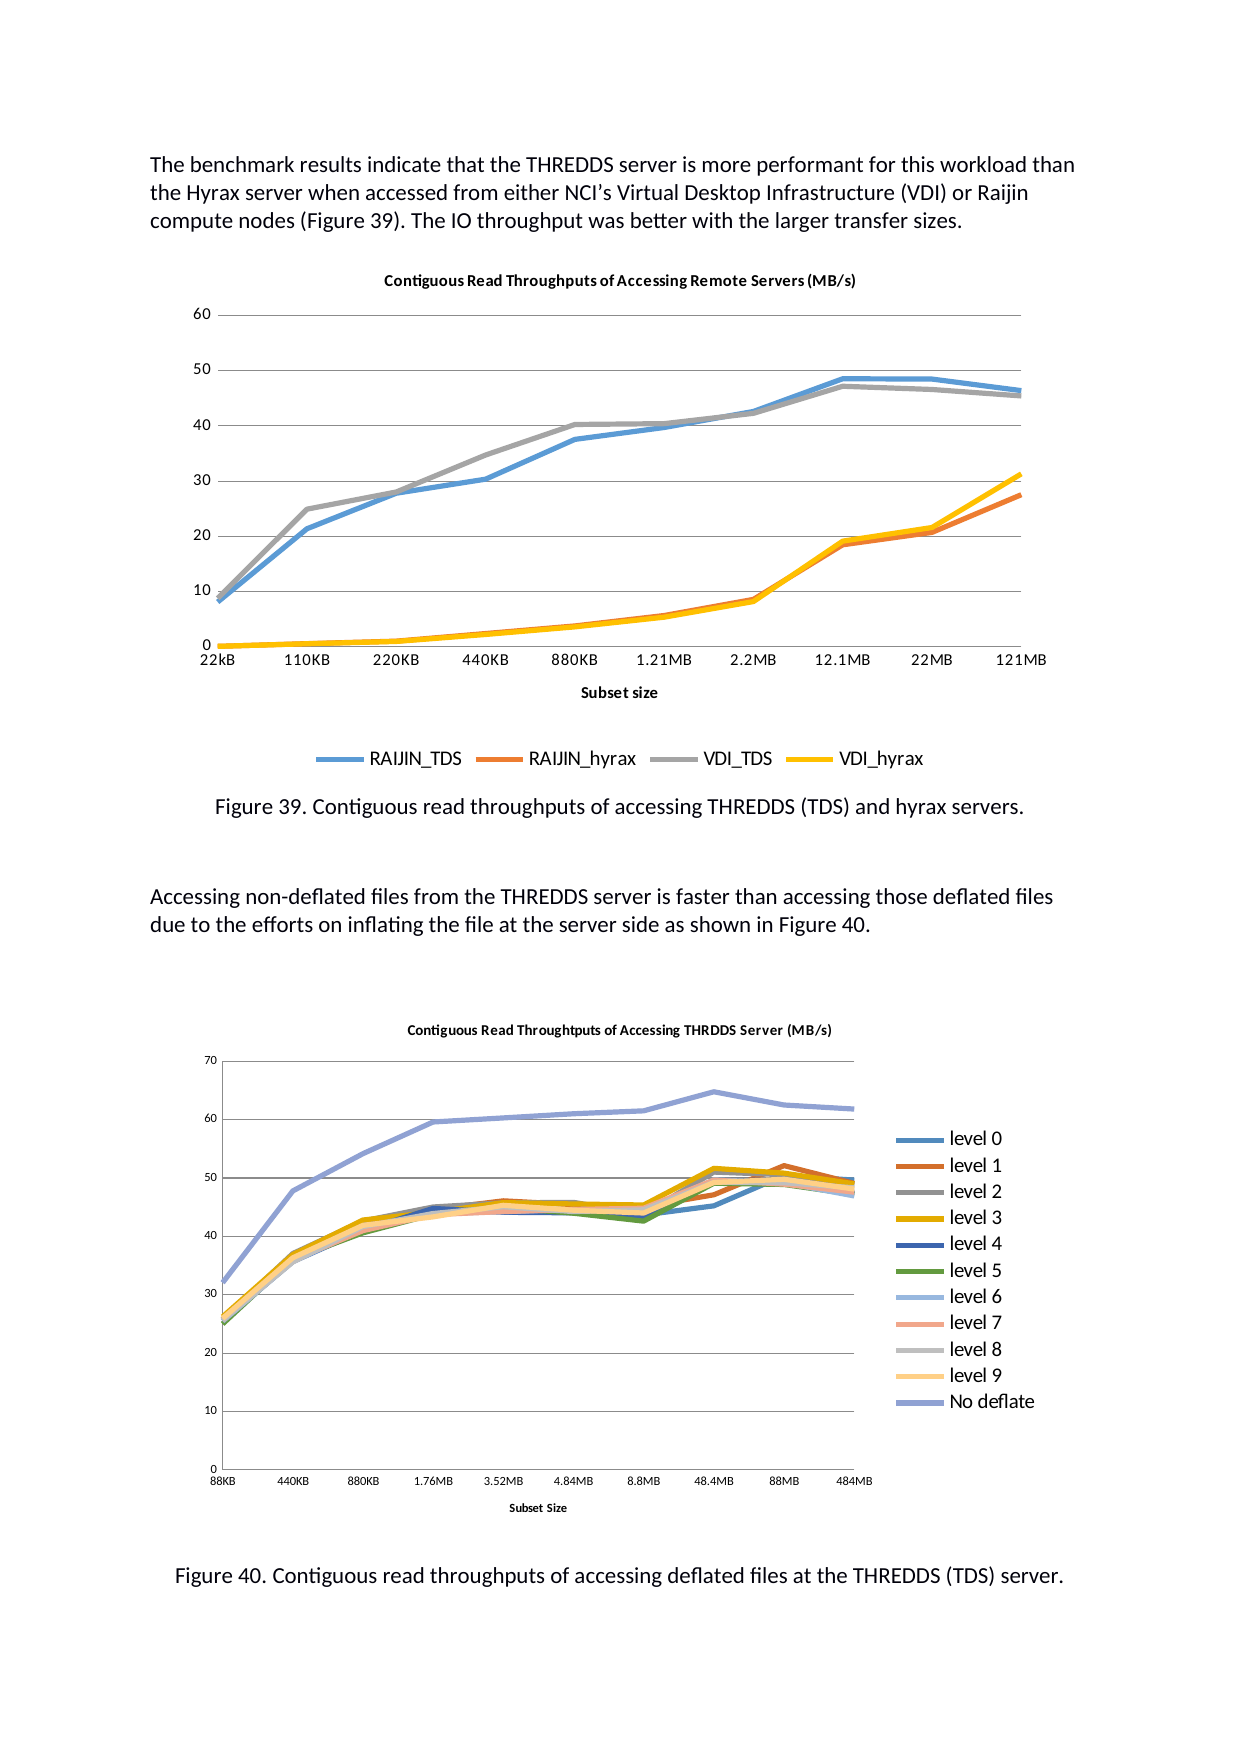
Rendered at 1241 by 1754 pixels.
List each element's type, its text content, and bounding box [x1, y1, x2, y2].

text The benchmark results indicate that the THREDDS server is more performant for this workload than the Hyrax server when accessed from either NCI’s Virtual Desktop Infrastructure (VDI) or Raijin compute nodes (Figure 39). The IO throughput was better with the larger transfer sizes. [150, 150, 1090, 234]
text Accessing non-deflated files from the THREDDS server is faster than accessing those deflated files due to the efforts on inflating the file at the server side as shown in Figure 40. [150, 882, 1090, 938]
text Figure 40. Contiguous read throughputs of accessing deflated files at the THREDDS (TDS) server. [150, 1561, 1090, 1589]
text Figure 39. Contiguous read throughputs of accessing THREDDS (TDS) and hyrax servers. [150, 792, 1090, 820]
